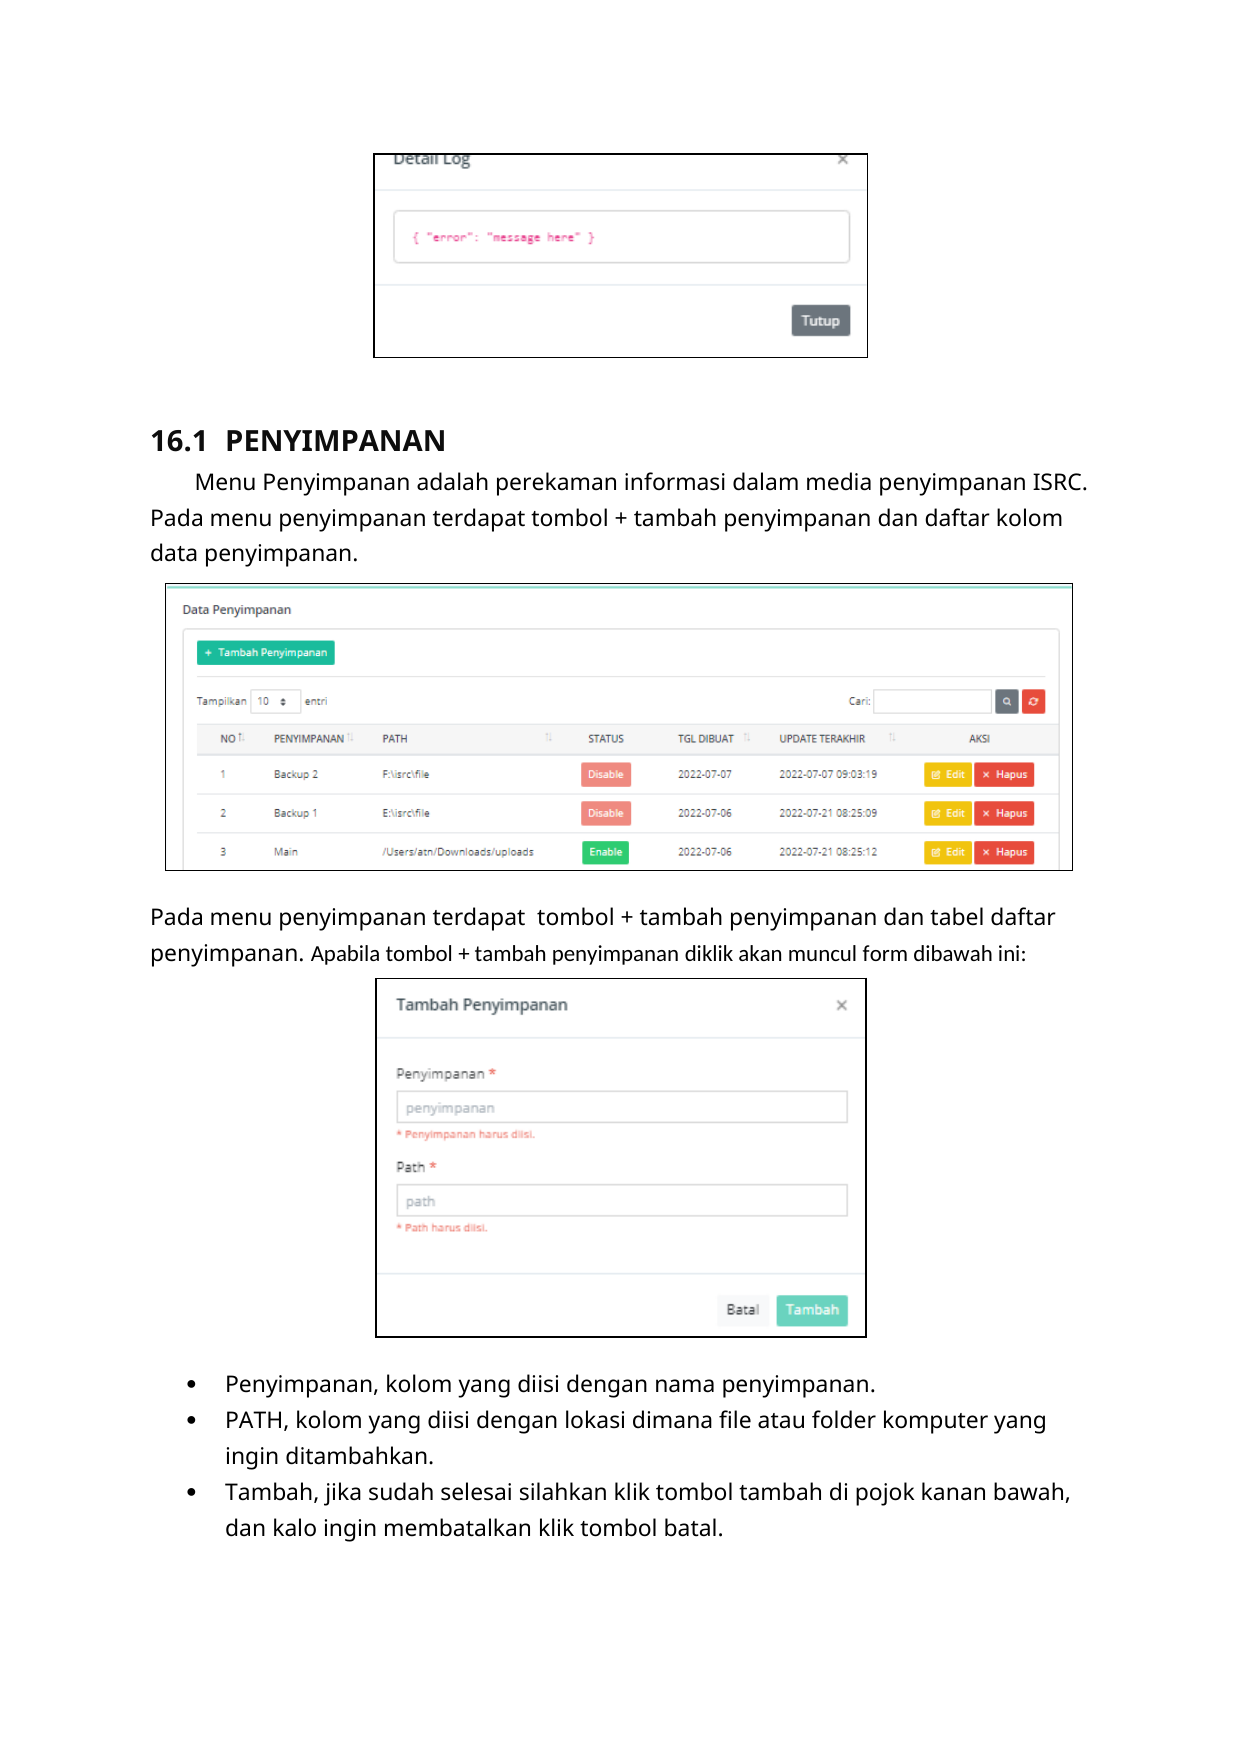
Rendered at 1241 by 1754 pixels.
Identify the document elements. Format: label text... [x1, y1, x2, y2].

picture [375, 155, 867, 357]
subtitle PENYIMPANAN [150, 420, 1090, 459]
list PATH, kolom yang diisi dengan lokasi dimana file atau folder komputer yang ingin ditambahkan. [187, 1404, 1090, 1471]
picture [377, 979, 865, 1336]
list Tambah, jika sudah selesai silahkan klik tombol tambah di pojok kanan bawah, dan kalo ingin membatalkan klik tombol batal. [187, 1476, 1090, 1543]
text Menu Penyimpanan adalah perekaman informasi dalam media penyimpanan ISRC. Pada menu penyimpanan terdapat tombol + tambah penyimpanan dan daftar kolom data penyimpanan. [150, 466, 1090, 569]
picture [166, 584, 1072, 870]
